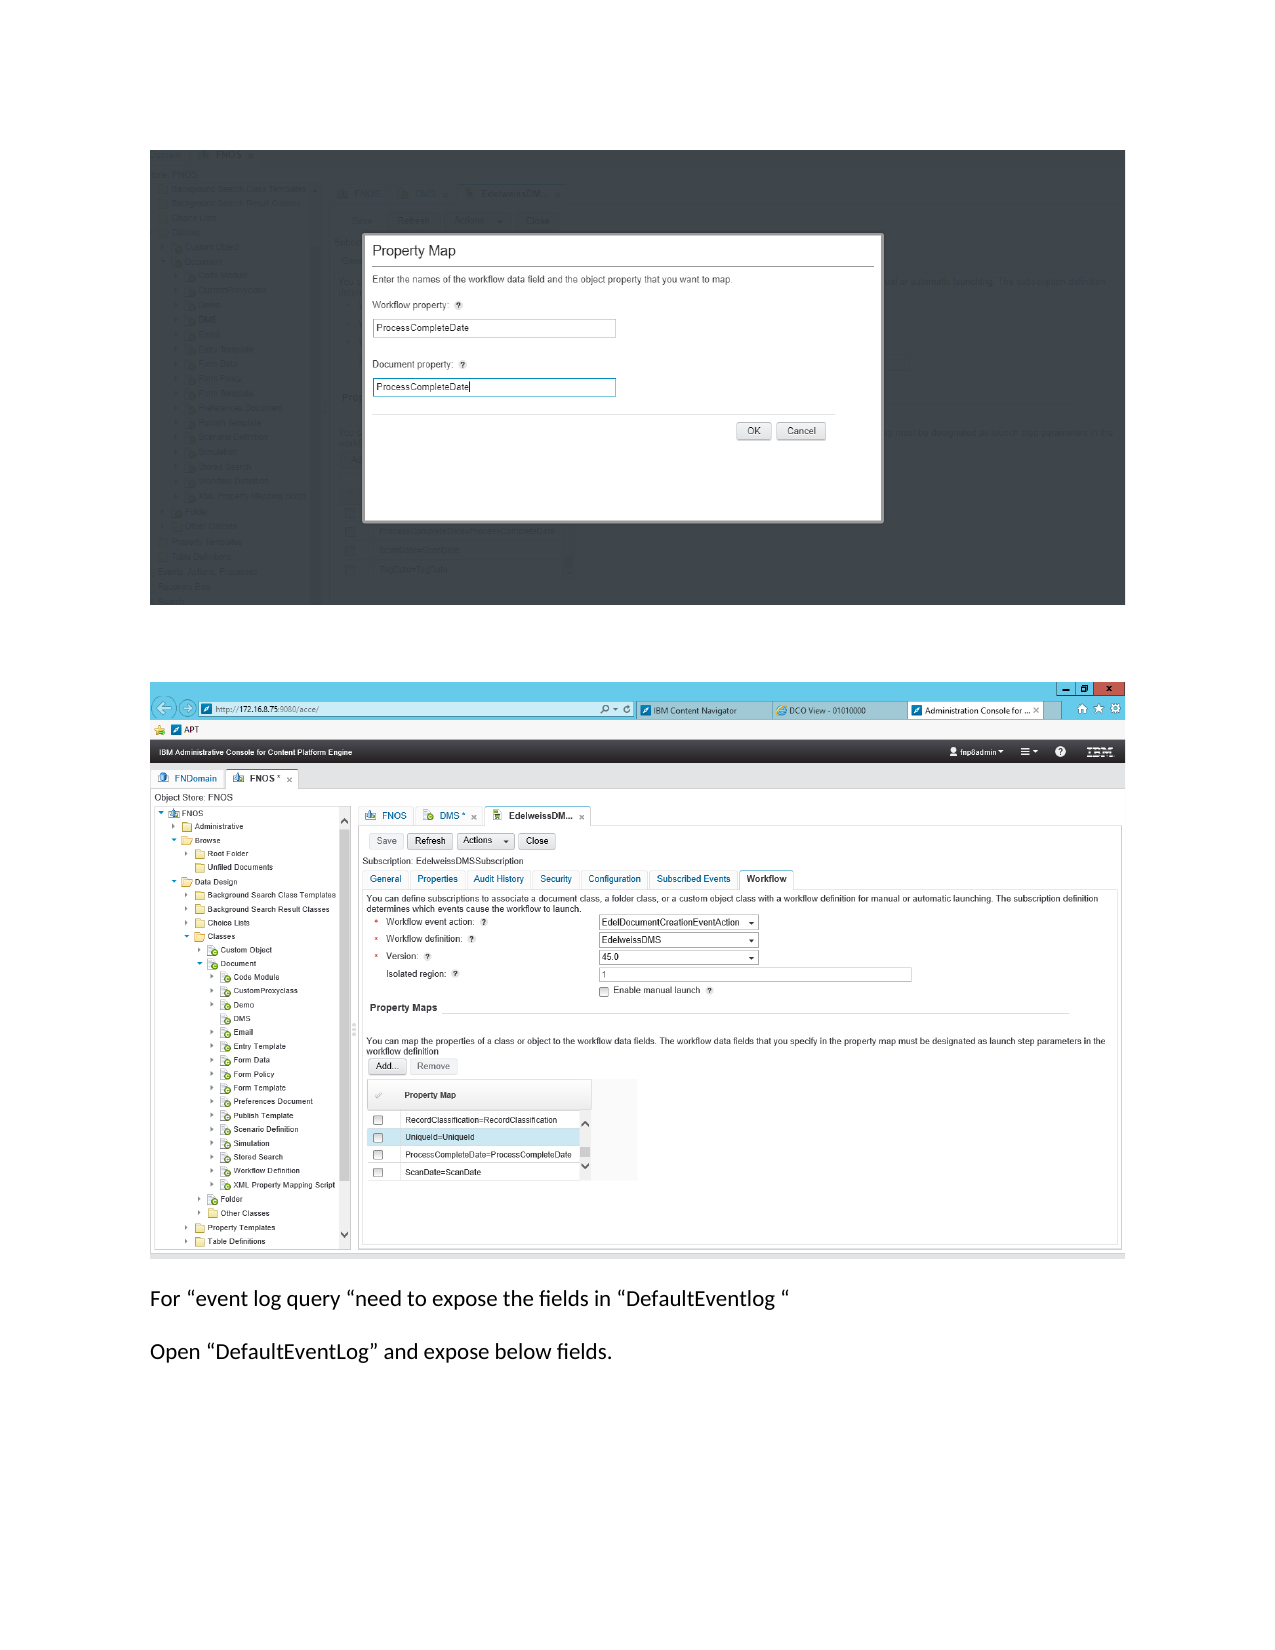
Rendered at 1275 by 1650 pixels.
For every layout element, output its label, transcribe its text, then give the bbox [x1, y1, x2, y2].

text Open “DefaultEventLog” and expose below fields. [150, 1337, 1125, 1365]
picture [150, 682, 1125, 1259]
text For “event log query “need to expose the fields in “DefaultEventlog “ [150, 1284, 1125, 1312]
picture [150, 150, 1125, 605]
